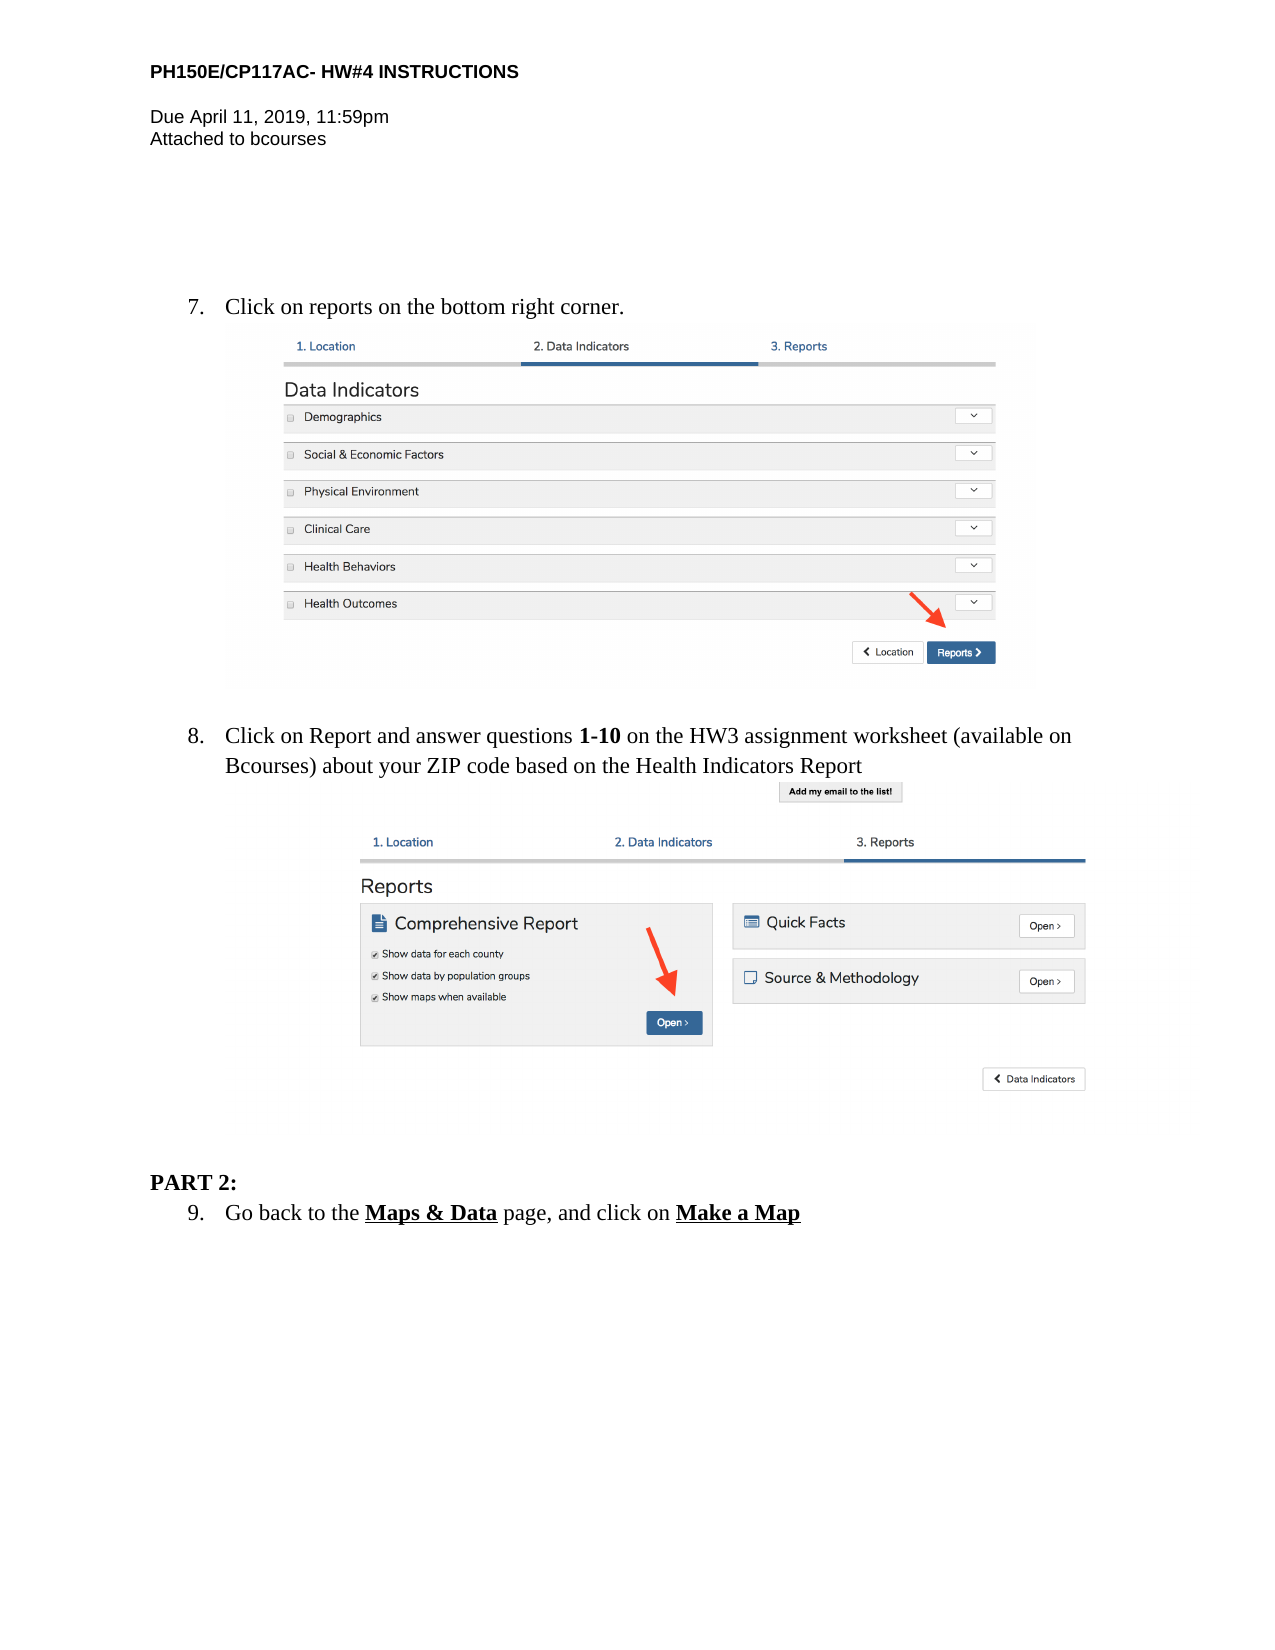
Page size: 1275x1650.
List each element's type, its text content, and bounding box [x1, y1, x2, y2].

picture [225, 323, 1036, 689]
list Click on reports on the bottom right corner. [187, 293, 1125, 319]
list Go back to the Maps & Data page, and click on Make a Map [187, 1199, 1125, 1225]
list Click on Report and answer questions 1-10 on the HW3 assignment worksheet (available on Bcourses) about your ZIP code based on the Health Indicators Report [187, 722, 1125, 779]
picture [225, 782, 1200, 1135]
text PART 2: [150, 1169, 1125, 1195]
